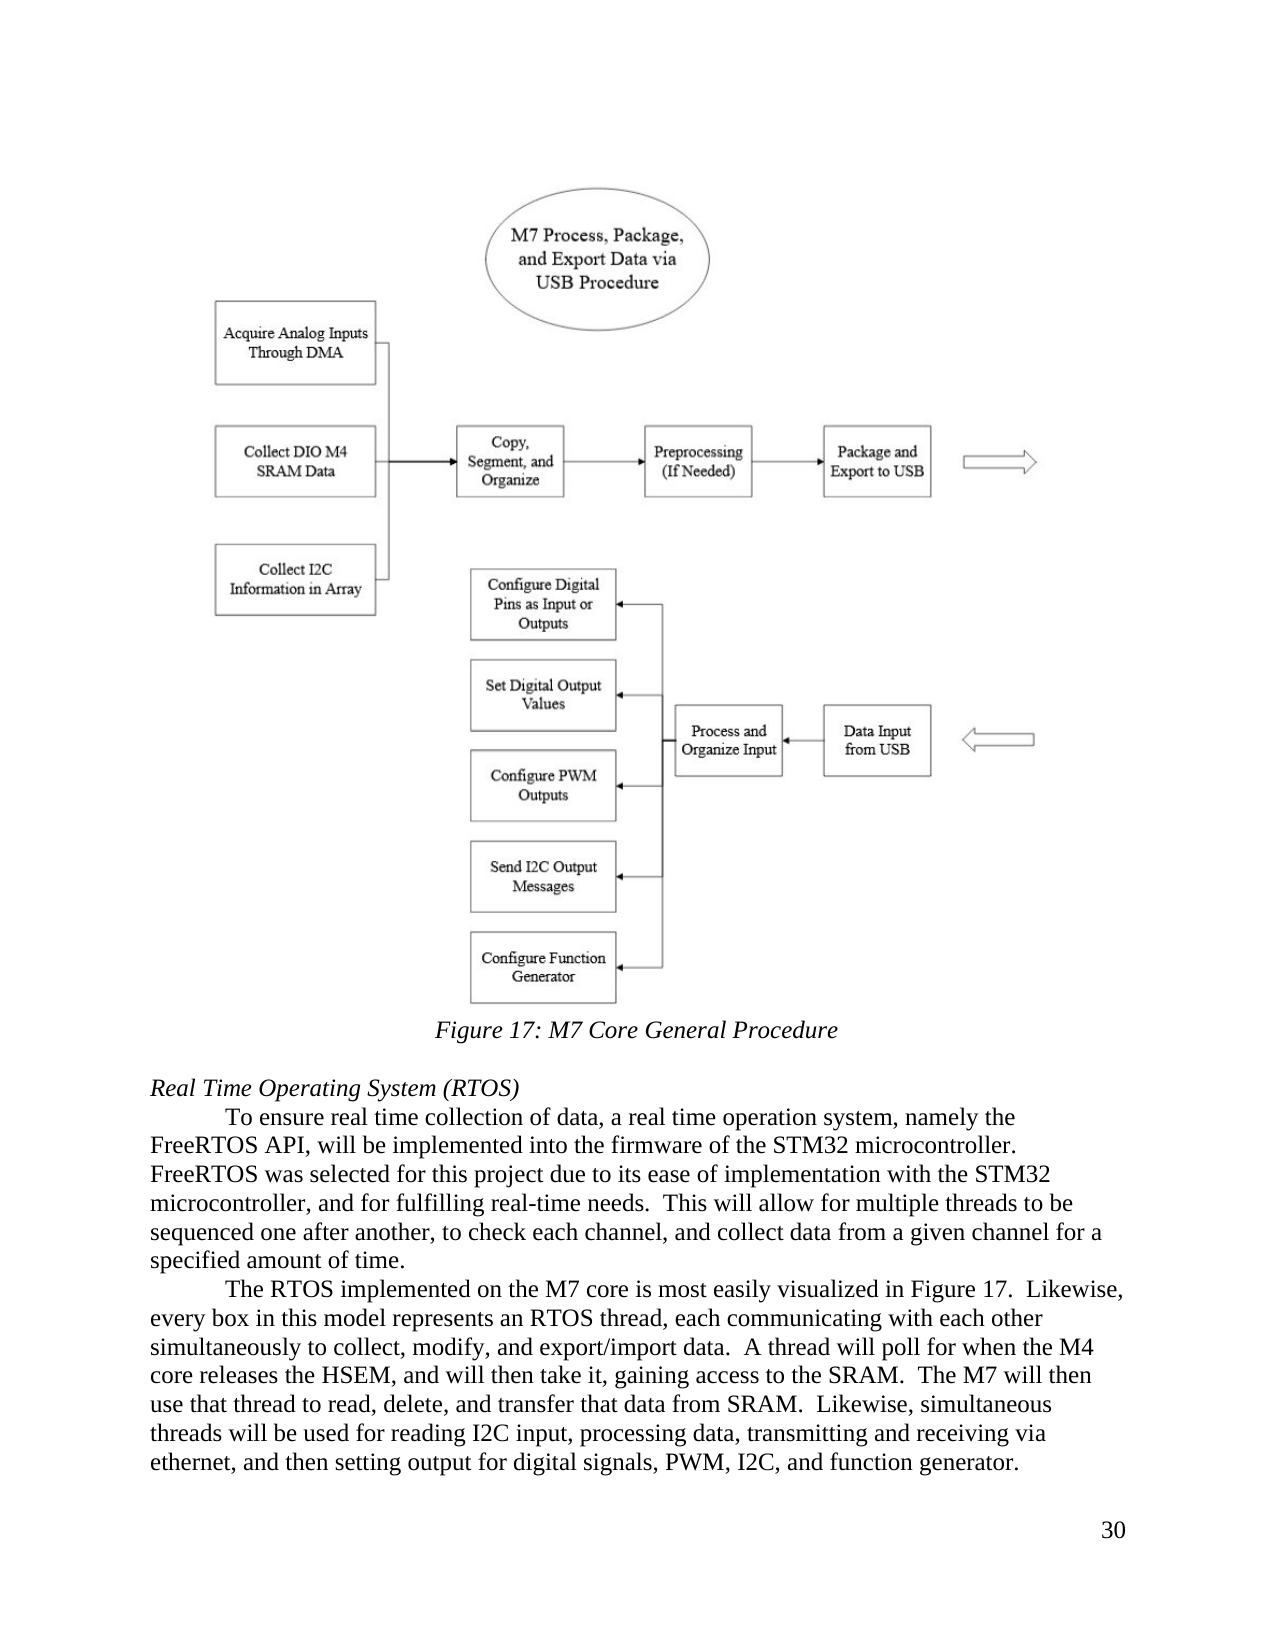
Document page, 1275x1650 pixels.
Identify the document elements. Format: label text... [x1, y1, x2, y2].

text Figure 17: M7 Core General Procedure [150, 1016, 1125, 1044]
text Real Time Operating System (RTOS) [150, 1073, 1125, 1102]
text To ensure real time collection of data, a real time operation system, namely the FreeRTOS API, will be implemented into the firmware of the STM32 microcontroller. FreeRTOS was selected for this project due to its ease of implementation with the STM32 microcontroller, and for fulfilling real-time needs. This will allow for multiple threads to be sequenced one after another, to check each channel, and collect data from a given channel for a specified amount of time. [150, 1102, 1125, 1274]
picture [150, 178, 1125, 1016]
text The RTOS implemented on the M7 core is most easily visualized in Figure 17. Likewise, every box in this model represents an RTOS thread, each communicating with each other simultaneously to collect, modify, and export/import data. A thread will poll for when the M4 core releases the HSEM, and will then take it, gaining access to the SRAM. The M7 will then use that thread to read, delete, and transfer that data from SRAM. Likewise, simultaneous threads will be used for reading I2C input, processing data, transmitting and receiving via ethernet, and then setting output for digital signals, PWM, I2C, and function generator. [150, 1274, 1125, 1475]
